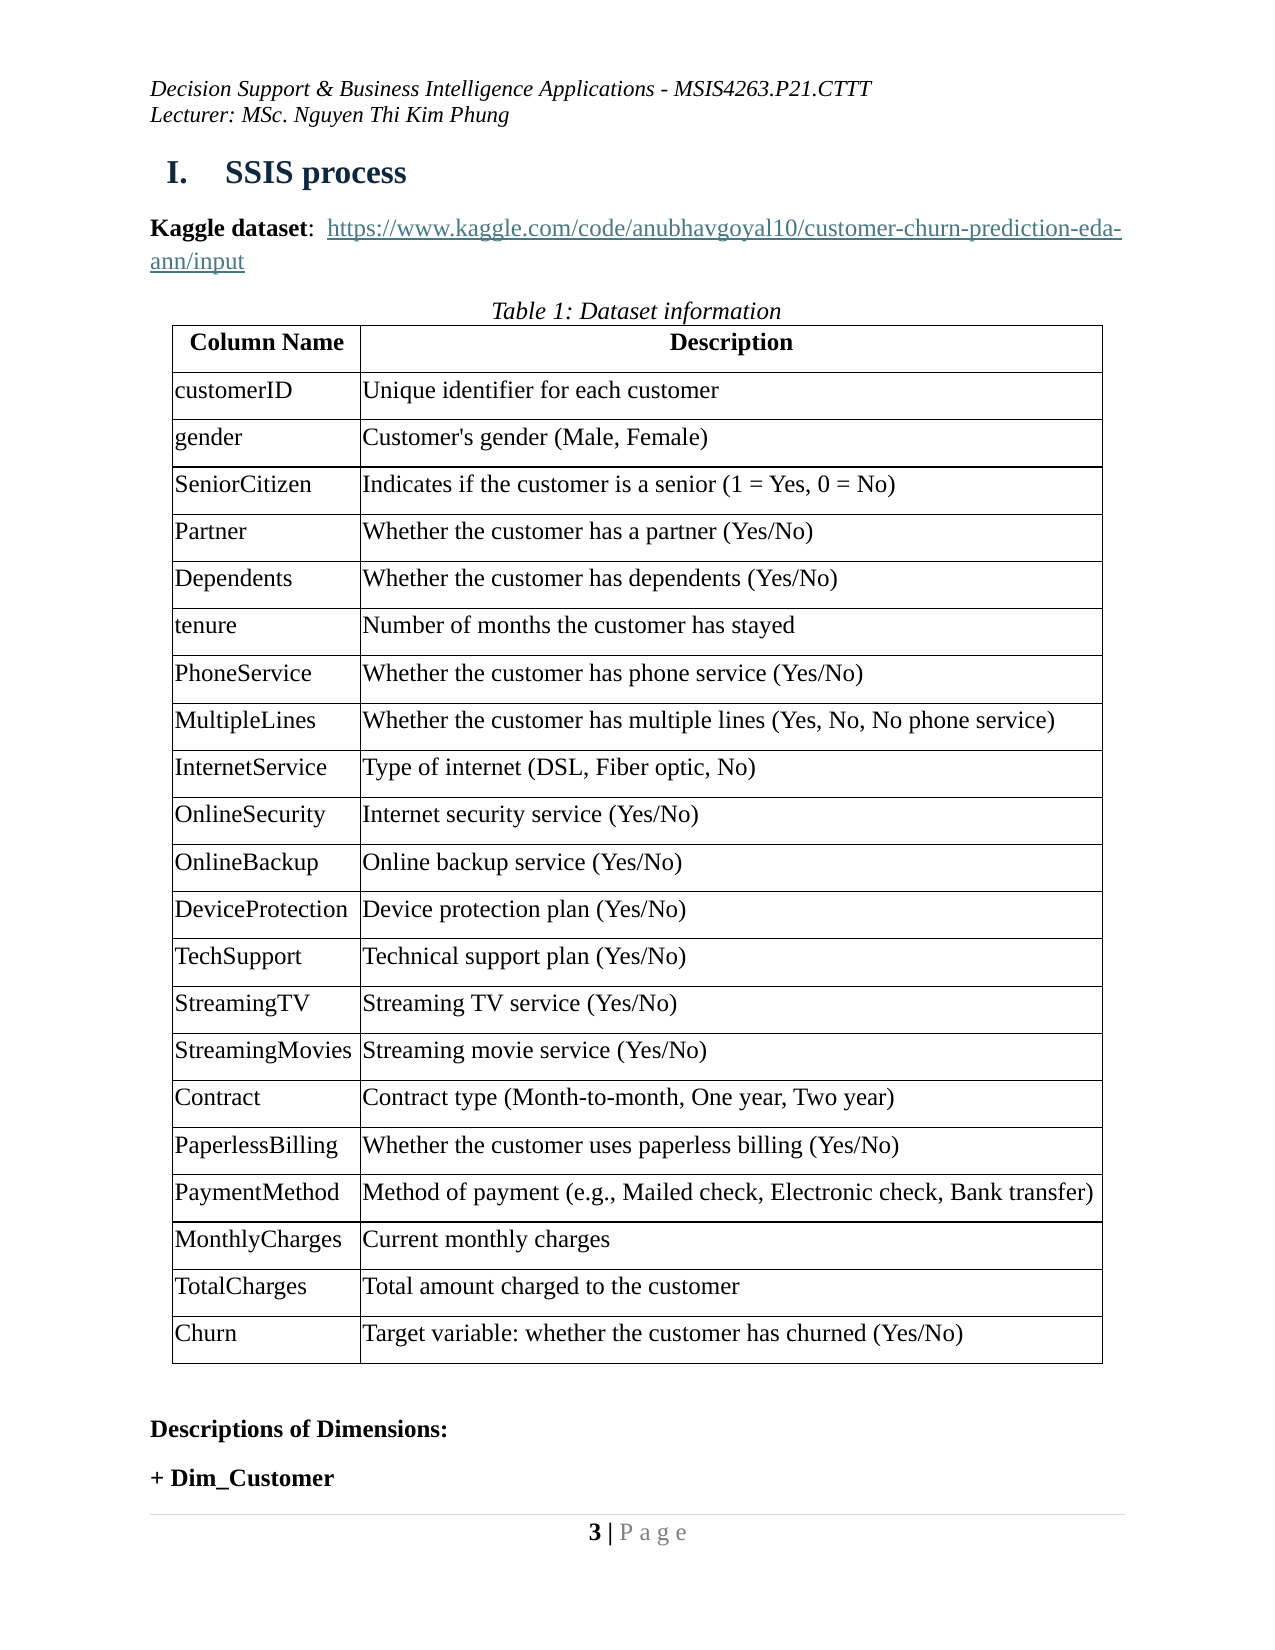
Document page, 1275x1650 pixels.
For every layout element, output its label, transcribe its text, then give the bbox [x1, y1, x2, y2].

table_cell Indicates if the customer is a senior (1 = Yes, 0 = No) [361, 468, 1102, 514]
table_cell Contract [173, 1081, 360, 1127]
table_cell StreamingTV [173, 987, 360, 1033]
table_cell Dependents [173, 562, 360, 608]
table_cell Total amount charged to the customer [361, 1270, 1102, 1316]
table_cell Whether the customer has phone service (Yes/No) [361, 656, 1102, 702]
table_cell Method of payment (e.g., Mailed check, Electronic check, Bank transfer) [361, 1175, 1102, 1221]
table_header Column Name [173, 326, 360, 372]
table_cell Customer's gender (Male, Female) [361, 420, 1102, 466]
table_cell Number of months the customer has stayed [361, 609, 1102, 655]
table_cell customerID [173, 373, 360, 419]
table_cell Target variable: whether the customer has churned (Yes/No) [361, 1317, 1102, 1363]
table_cell DeviceProtection [173, 892, 360, 938]
table_cell Device protection plan (Yes/No) [361, 892, 1102, 938]
text Kaggle dataset: https://www.kaggle.com/code/anubhavgoyal10/customer-churn-prediction-eda-ann/input [150, 213, 1125, 275]
table_cell MultipleLines [173, 704, 360, 749]
table_cell Whether the customer has multiple lines (Yes, No, No phone service) [361, 704, 1102, 749]
table_cell Streaming movie service (Yes/No) [361, 1034, 1102, 1080]
text Descriptions of Dimensions: [150, 1414, 1125, 1442]
table_cell Internet security service (Yes/No) [361, 798, 1102, 844]
table_cell TechSupport [173, 939, 360, 986]
table_cell SeniorCitizen [173, 468, 360, 514]
table_cell InternetService [173, 751, 360, 797]
table_cell PhoneService [173, 656, 360, 702]
table_cell Technical support plan (Yes/No) [361, 939, 1102, 986]
table_cell Churn [173, 1317, 360, 1363]
table_cell Whether the customer has a partner (Yes/No) [361, 515, 1102, 561]
table_cell MonthlyCharges [173, 1223, 360, 1269]
table_cell StreamingMovies [173, 1034, 360, 1080]
table_cell Current monthly charges [361, 1223, 1102, 1269]
table_cell Type of internet (DSL, Fiber optic, No) [361, 751, 1102, 797]
table_cell OnlineSecurity [173, 798, 360, 844]
table_cell Streaming TV service (Yes/No) [361, 987, 1102, 1033]
table_header Description [361, 326, 1102, 372]
text Table 1: Dataset information [150, 296, 1125, 325]
table_cell tenure [173, 609, 360, 655]
table_cell Whether the customer has dependents (Yes/No) [361, 562, 1102, 608]
table_cell Contract type (Month-to-month, One year, Two year) [361, 1081, 1102, 1127]
table_cell Whether the customer uses paperless billing (Yes/No) [361, 1128, 1102, 1174]
table_cell PaperlessBilling [173, 1128, 360, 1174]
table_cell OnlineBackup [173, 845, 360, 891]
table_cell PaymentMethod [173, 1175, 360, 1221]
list SSIS process [187, 153, 1125, 191]
table_cell Unique identifier for each customer [361, 373, 1102, 419]
text + Dim_Customer [150, 1463, 1125, 1492]
table_cell Partner [173, 515, 360, 561]
table_cell gender [173, 420, 360, 466]
table_cell Online backup service (Yes/No) [361, 845, 1102, 891]
table_cell TotalCharges [173, 1270, 360, 1316]
